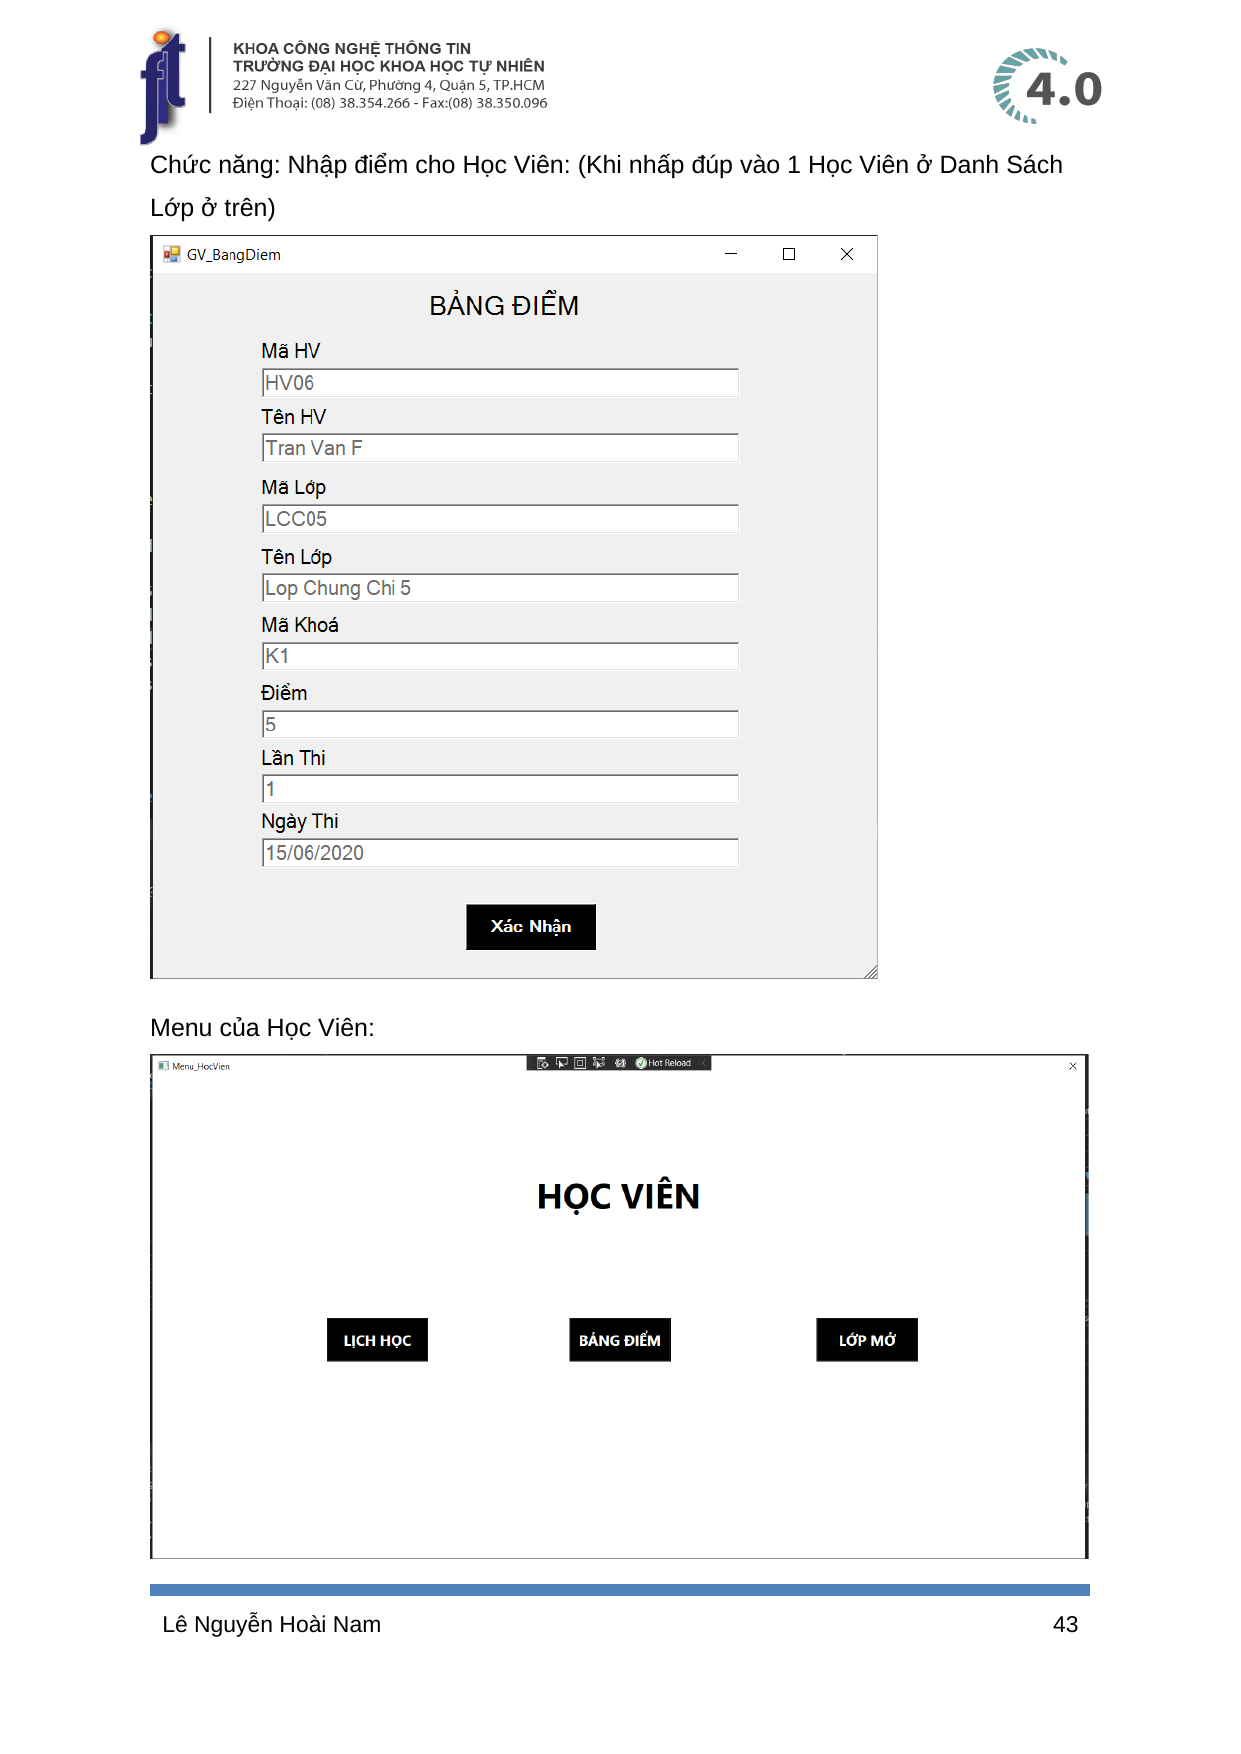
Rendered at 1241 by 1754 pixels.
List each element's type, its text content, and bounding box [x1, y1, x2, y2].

picture [117, 21, 580, 167]
picture [985, 41, 1108, 127]
picture [150, 1054, 1089, 1559]
picture [150, 235, 878, 979]
